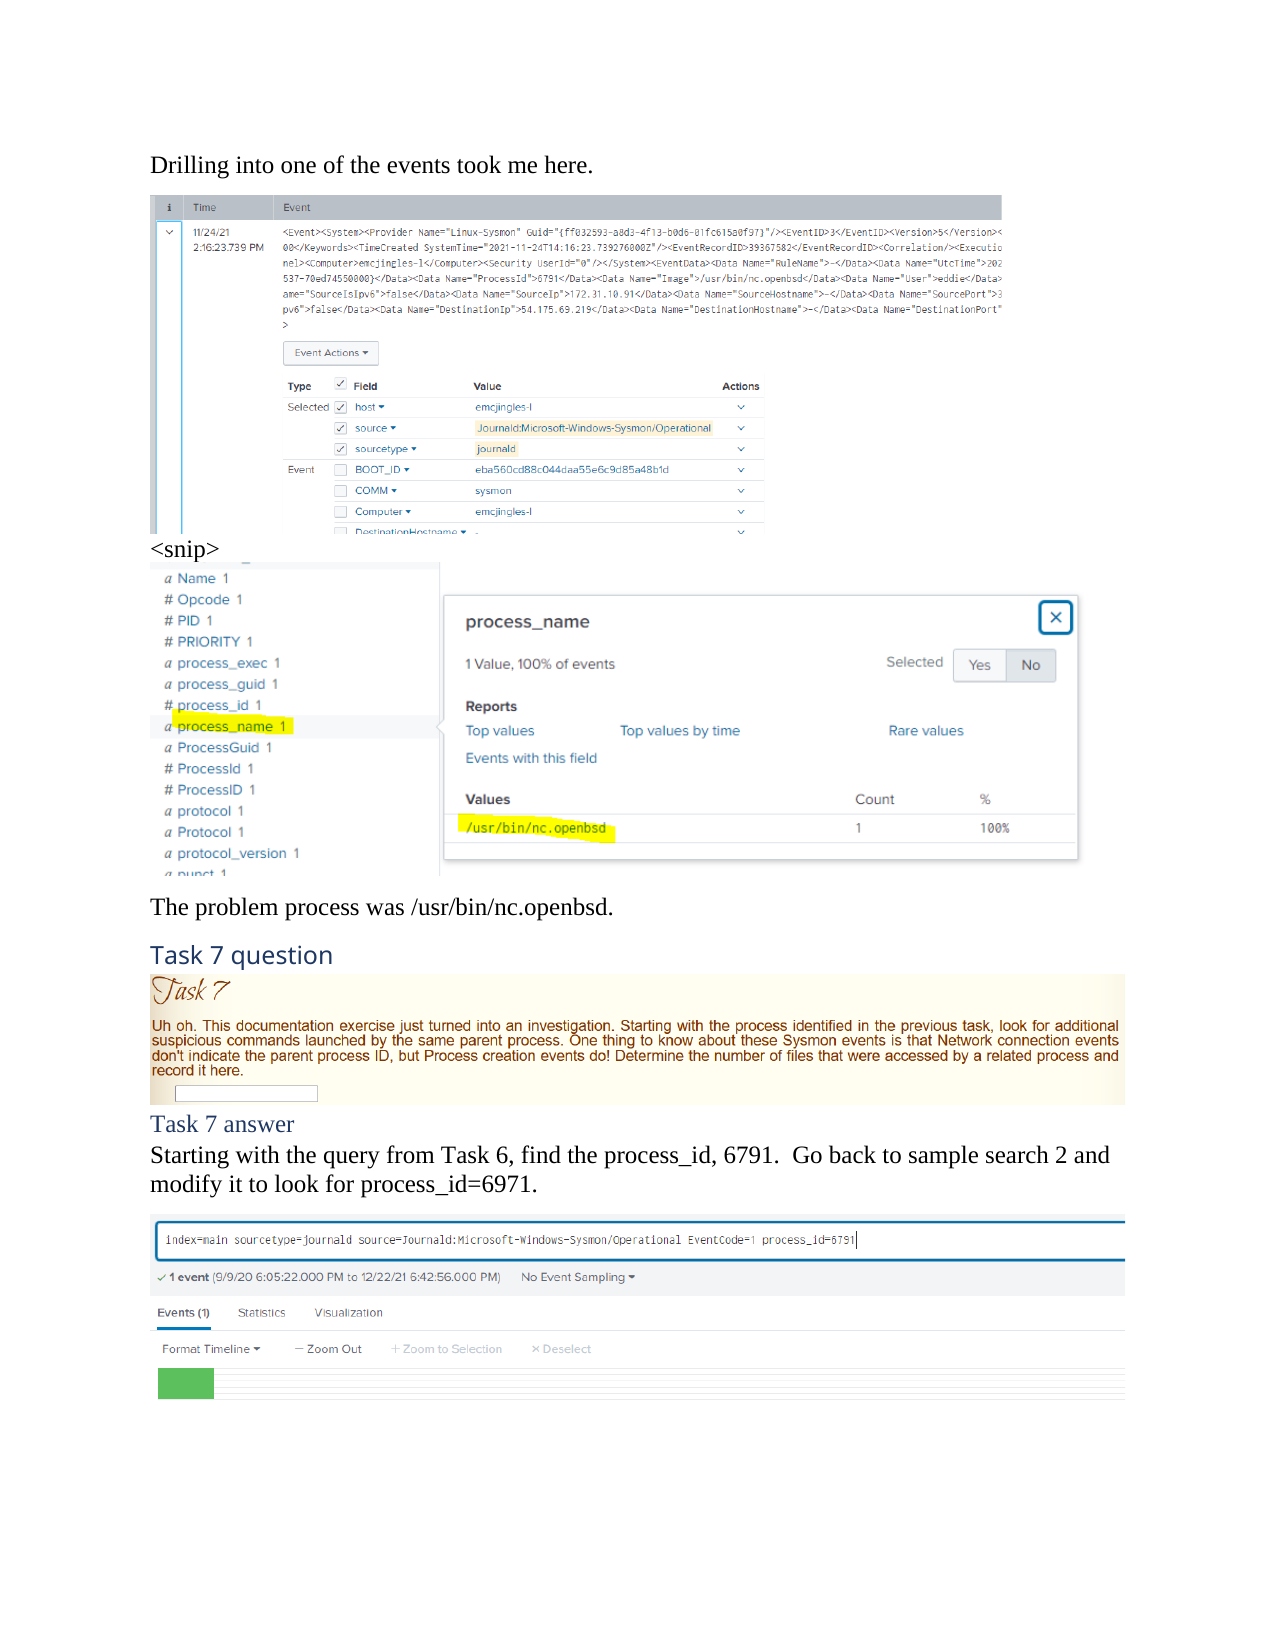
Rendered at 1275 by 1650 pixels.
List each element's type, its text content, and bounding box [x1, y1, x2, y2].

subtitle Task 7 answer [150, 1109, 1125, 1138]
picture [150, 1214, 1125, 1406]
text The problem process was /usr/bin/nc.openbsd. [150, 892, 1125, 921]
subtitle Task 7 question [150, 937, 1125, 971]
picture [150, 195, 1002, 534]
text Starting with the query from Task 6, find the process_id, 6791. Go back to sample search 2 and modify it to look for process_id=6971. [150, 1140, 1125, 1198]
text Drilling into one of the events took me here. [150, 150, 1125, 179]
picture [150, 974, 1125, 1105]
picture [150, 562, 1125, 876]
